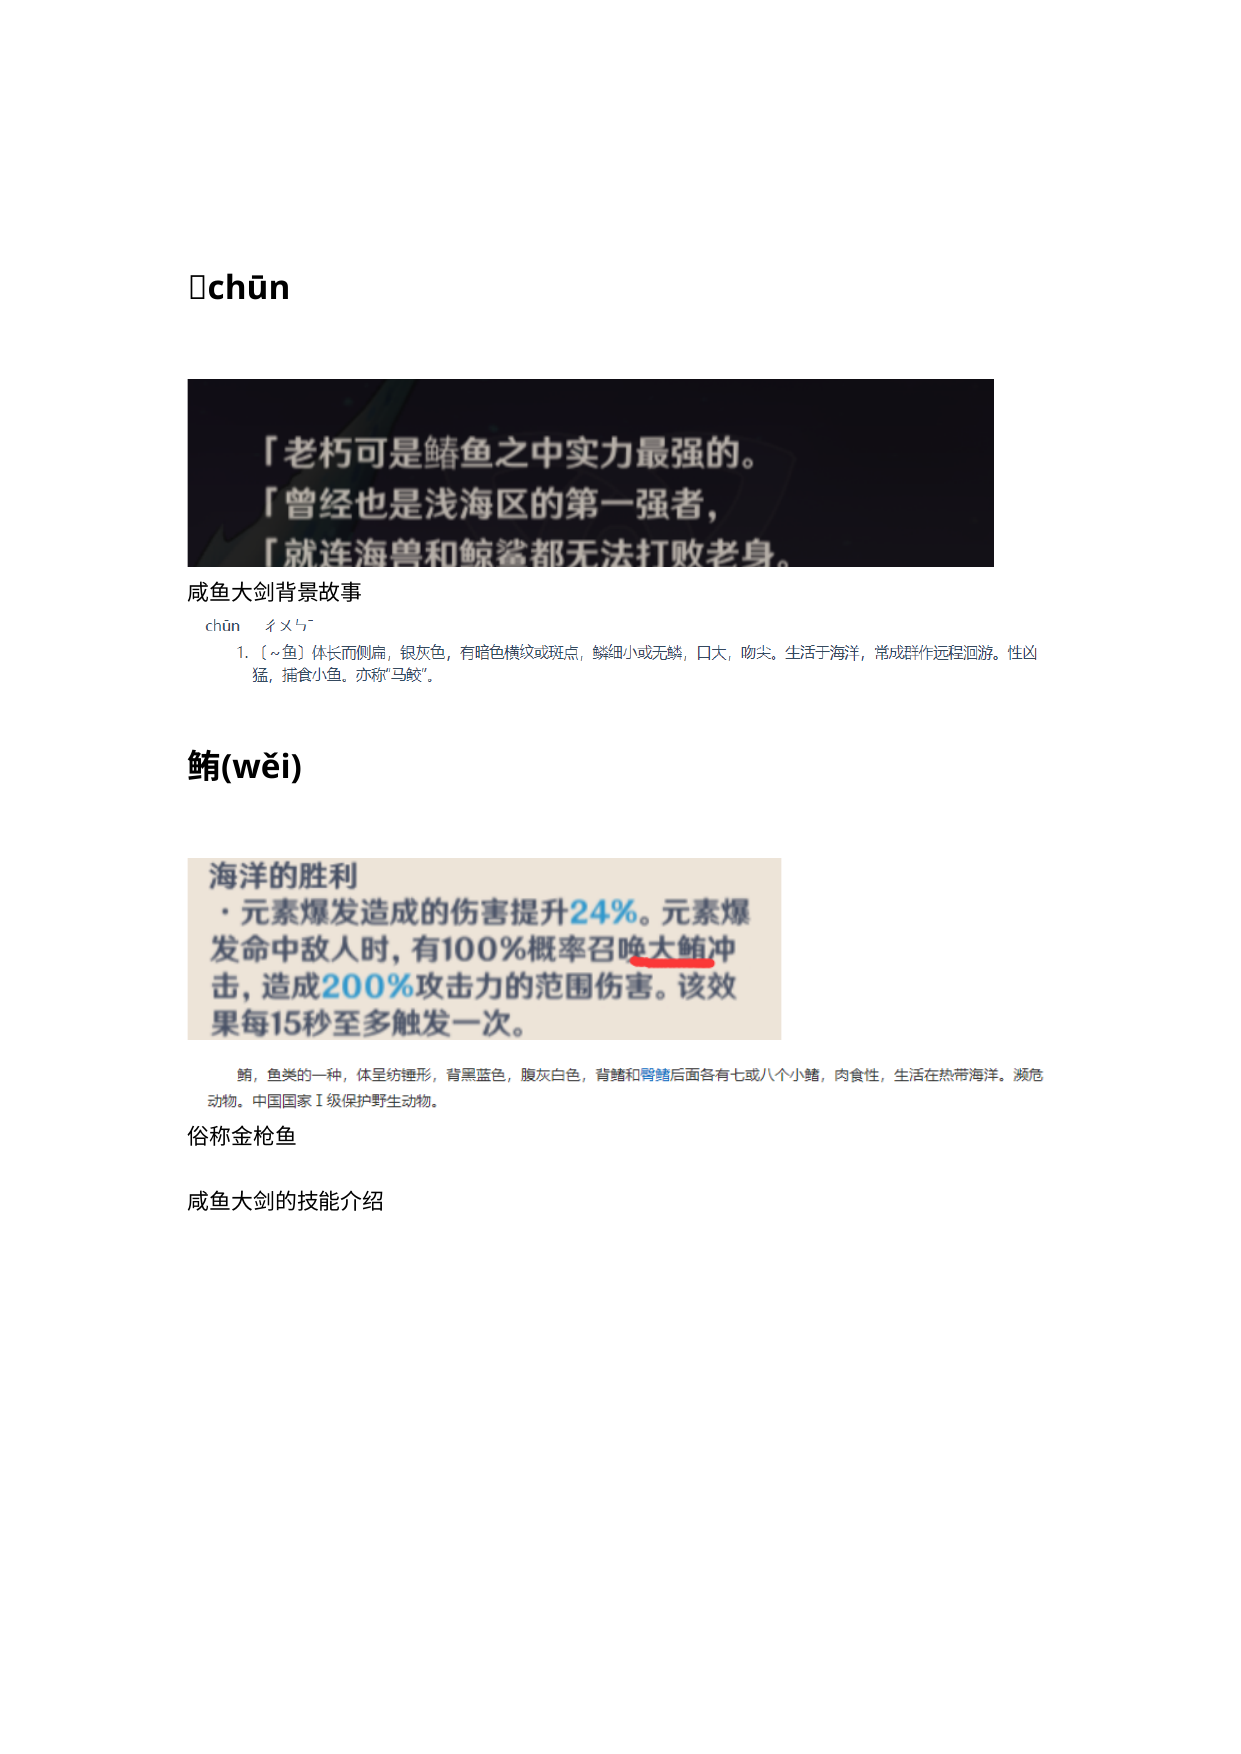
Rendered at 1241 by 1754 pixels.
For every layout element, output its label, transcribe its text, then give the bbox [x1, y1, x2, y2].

picture [187, 858, 782, 1040]
picture [187, 379, 994, 567]
text 咸鱼大剑背景故事 [187, 574, 1053, 606]
picture [187, 606, 1053, 692]
text 咸鱼大剑的技能介绍 [187, 1184, 1053, 1216]
subtitle 鲔(wěi) [187, 731, 1053, 796]
text 俗称金枪鱼 [187, 1119, 1053, 1151]
picture [187, 1053, 1053, 1116]
subtitle chūn [187, 254, 1053, 319]
